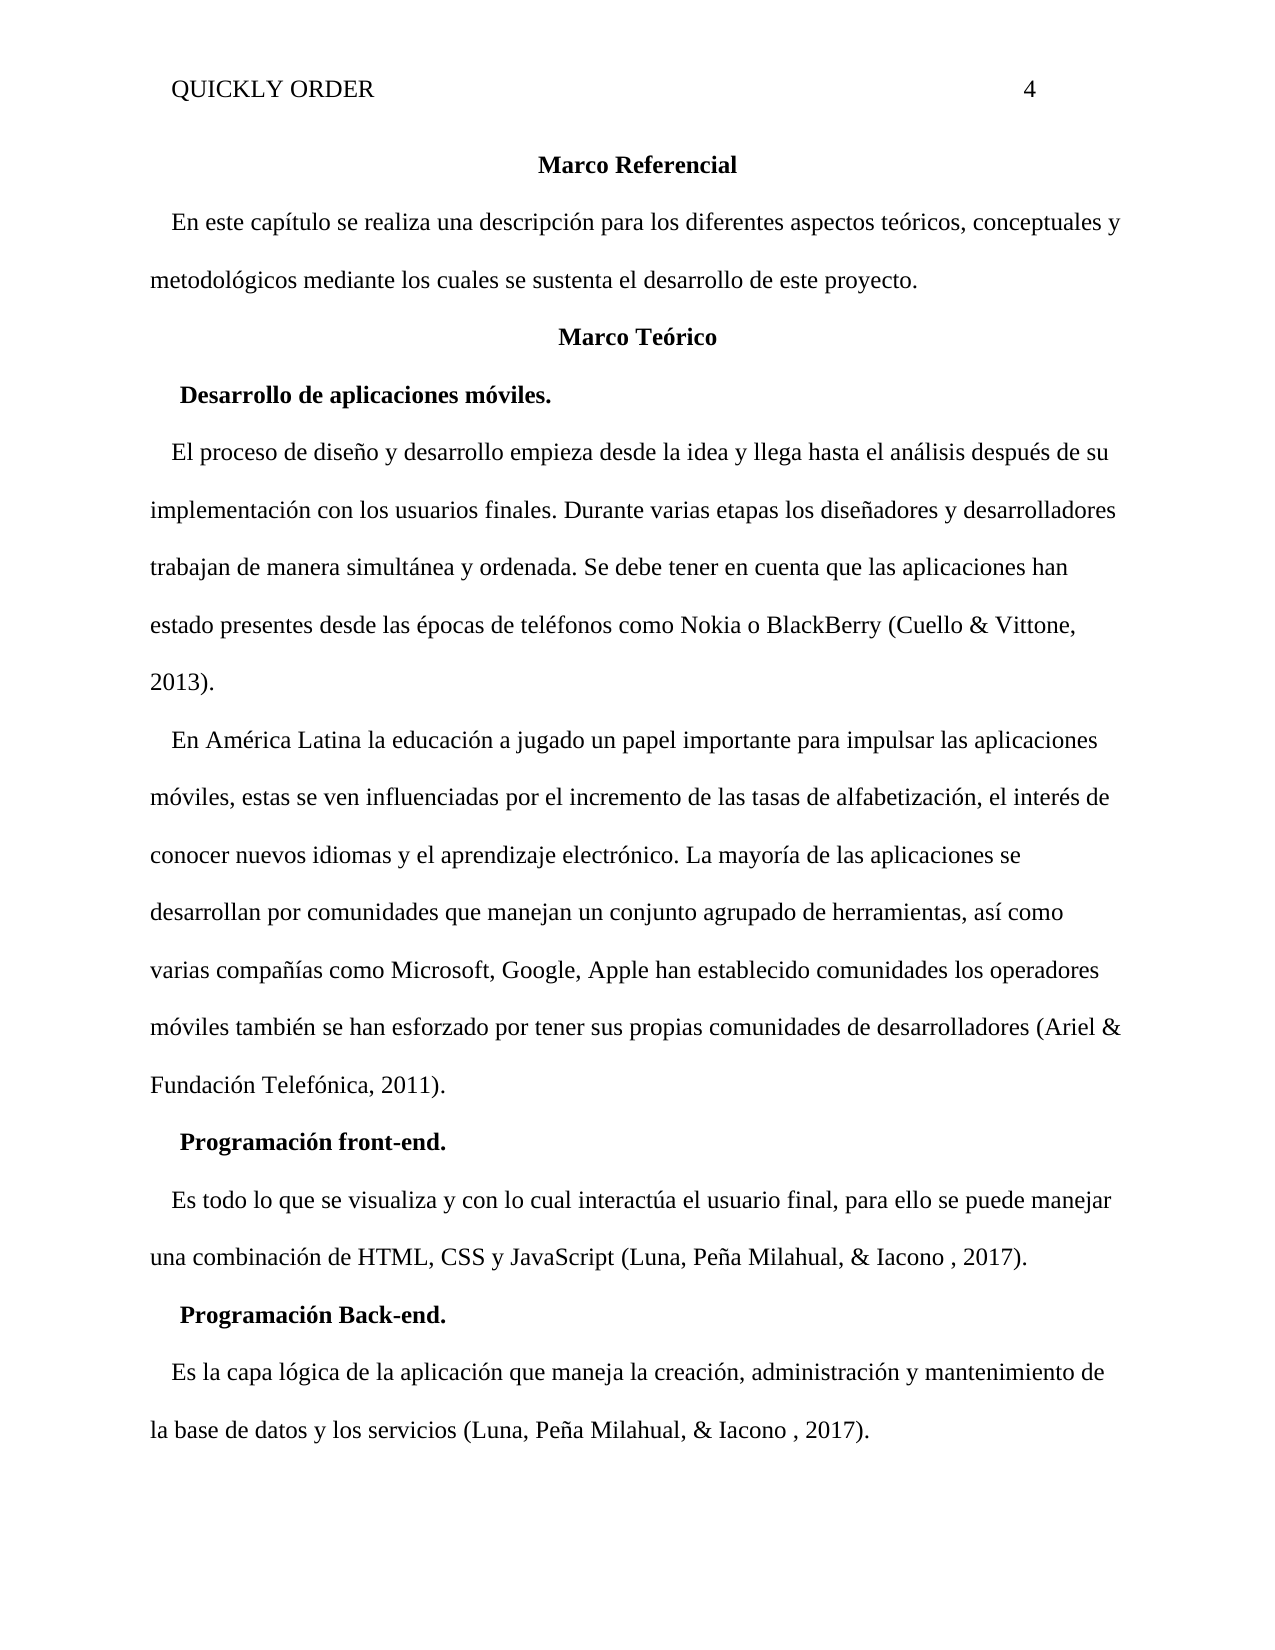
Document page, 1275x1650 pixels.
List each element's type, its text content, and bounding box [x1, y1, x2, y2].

text El proceso de diseño y desarrollo empieza desde la idea y llega hasta el análisis después de su implementación con los usuarios finales. Durante varias etapas los diseñadores y desarrolladores trabajan de manera simultánea y ordenada. Se debe tener en cuenta que las aplicaciones han estado presentes desde las épocas de teléfonos como Nokia o BlackBerry . [150, 437, 1125, 696]
subtitle Programación front-end. [150, 1127, 1125, 1156]
text Es todo lo que se visualiza y con lo cual interactúa el usuario final, para ello se puede manejar una combinación de HTML, CSS y JavaScript . [150, 1185, 1125, 1271]
subtitle Marco Teórico [150, 322, 1125, 351]
text En América Latina la educación a jugado un papel importante para impulsar las aplicaciones móviles, estas se ven influenciadas por el incremento de las tasas de alfabetización, el interés de conocer nuevos idiomas y el aprendizaje electrónico. La mayoría de las aplicaciones se desarrollan por comunidades que manejan un conjunto agrupado de herramientas, así como varias compañías como Microsoft, Google, Apple han establecido comunidades los operadores móviles también se han esforzado por tener sus propias comunidades de desarrolladores . [150, 725, 1125, 1099]
text En este capítulo se realiza una descripción para los diferentes aspectos teóricos, conceptuales y metodológicos mediante los cuales se sustenta el desarrollo de este proyecto. [150, 207, 1125, 294]
subtitle Marco Referencial [150, 150, 1125, 179]
subtitle Programación Back-end. [150, 1300, 1125, 1329]
subtitle Desarrollo de aplicaciones móviles. [150, 380, 1125, 409]
text Es la capa lógica de la aplicación que maneja la creación, administración y mantenimiento de la base de datos y los servicios . [150, 1357, 1125, 1444]
